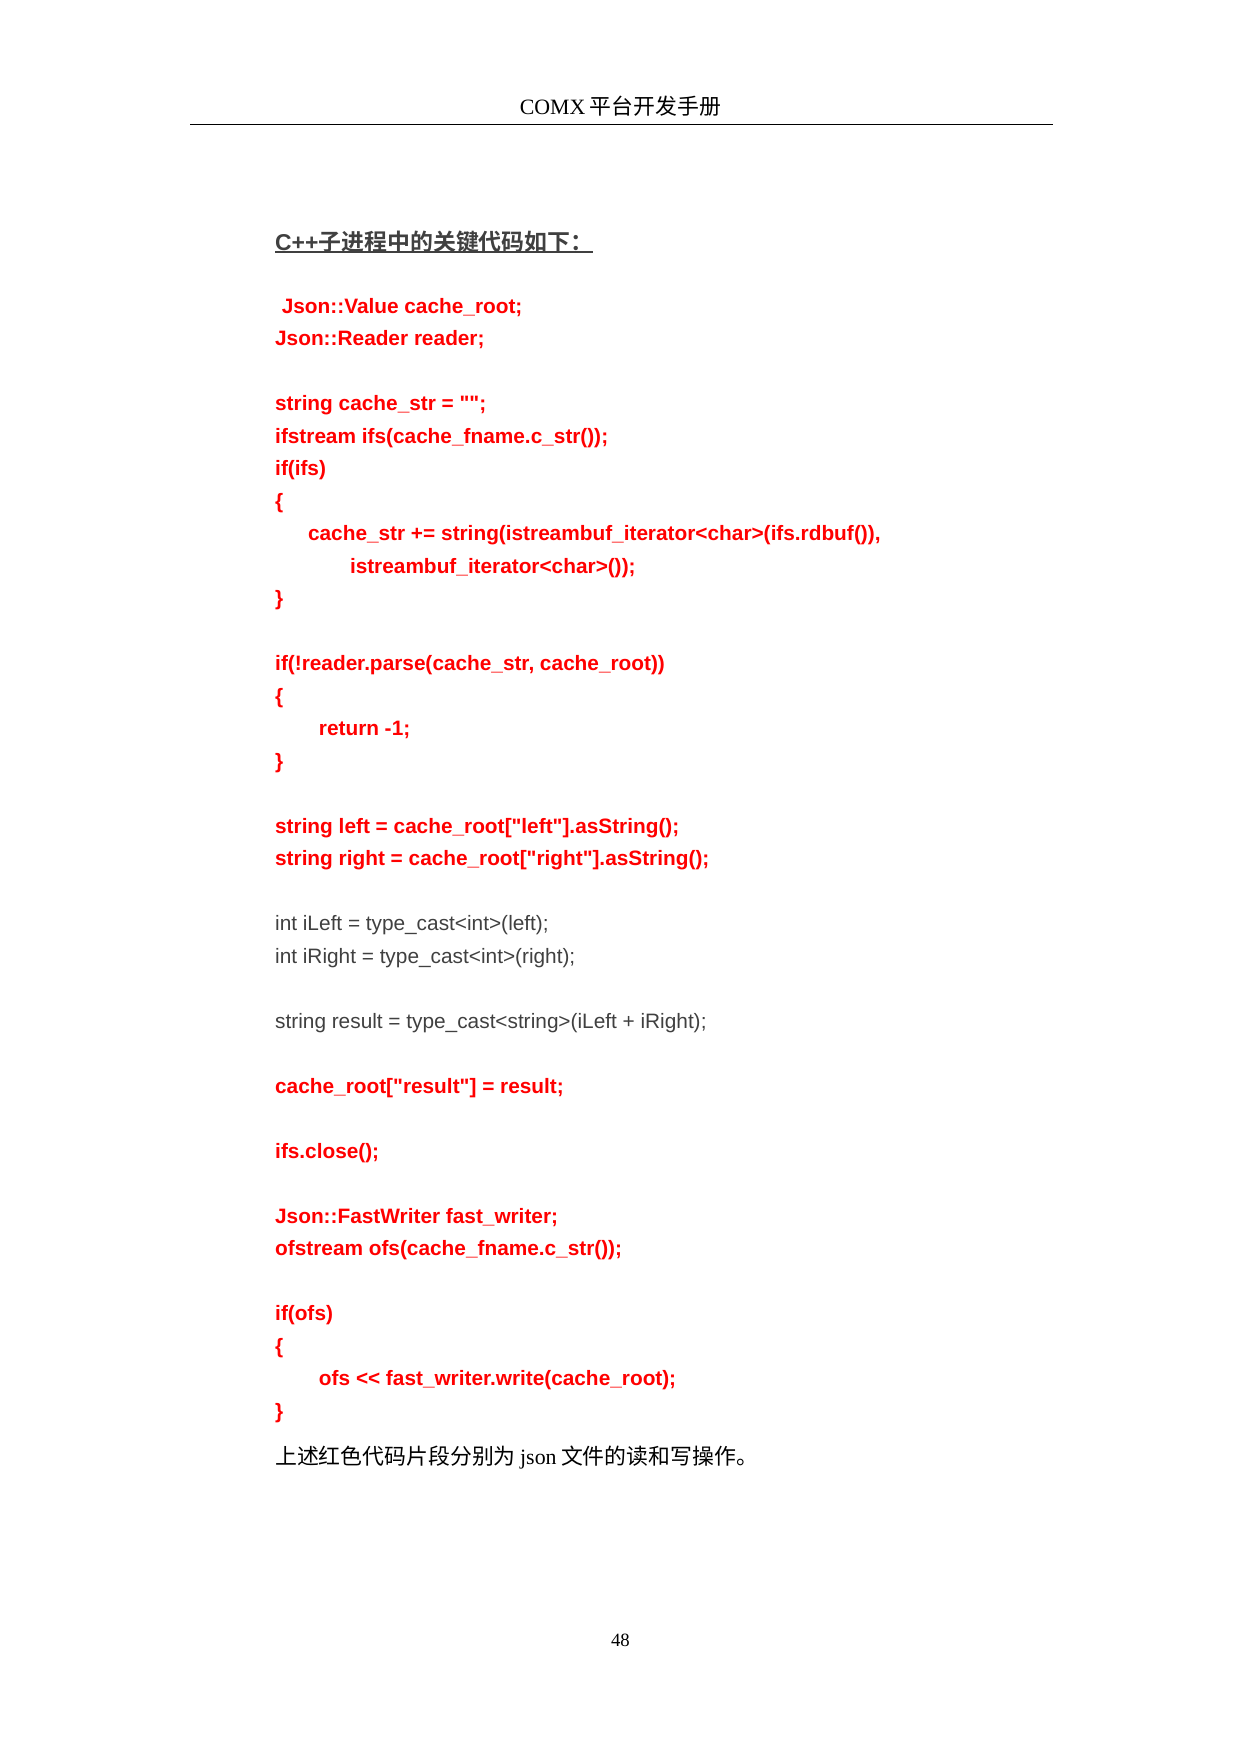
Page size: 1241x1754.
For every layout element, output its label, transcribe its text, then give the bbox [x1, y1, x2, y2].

text cache_str += string(istreambuf_iterator<char>(ifs.rdbuf()), istreambuf_iterator<char>()); [308, 517, 1053, 582]
text } [187, 582, 1053, 614]
text if(ofs) [187, 1297, 1053, 1329]
text Json::Reader reader; [187, 322, 1053, 354]
text int iRight = type_cast<int>(right); [187, 939, 1053, 972]
text int iLeft = type_cast<int>(left); [187, 907, 1053, 939]
text ifstream ifs(cache_fname.c_str()); [187, 419, 1053, 452]
text if(ifs) [187, 452, 1053, 484]
text if(!reader.parse(cache_str, cache_root)) [187, 647, 1053, 679]
text string left = cache_root["left"].asString(); [187, 809, 1053, 842]
text 上述红色代码片段分别为json文件的读和写操作。 [231, 1439, 1053, 1471]
text ofs << fast_writer.write(cache_root); [187, 1362, 1053, 1394]
text { [187, 1329, 1053, 1362]
text ifs.close(); [187, 1134, 1053, 1167]
text Json::FastWriter fast_writer; [187, 1199, 1053, 1232]
text cache_root["result"] = result; [187, 1069, 1053, 1102]
text return -1; [187, 712, 1053, 744]
text string cache_str = ""; [187, 387, 1053, 419]
text string right = cache_root["right"].asString(); [187, 842, 1053, 874]
text } [231, 1394, 1053, 1427]
text ofstream ofs(cache_fname.c_str()); [187, 1232, 1053, 1264]
text Json::Value cache_root; [187, 289, 1053, 322]
text string result = type_cast<string>(iLeft + iRight); [187, 1004, 1053, 1037]
text } [187, 744, 1053, 777]
text { [187, 679, 1053, 712]
text C++子进程中的关键代码如下： [231, 208, 1053, 273]
text { [187, 484, 1053, 517]
